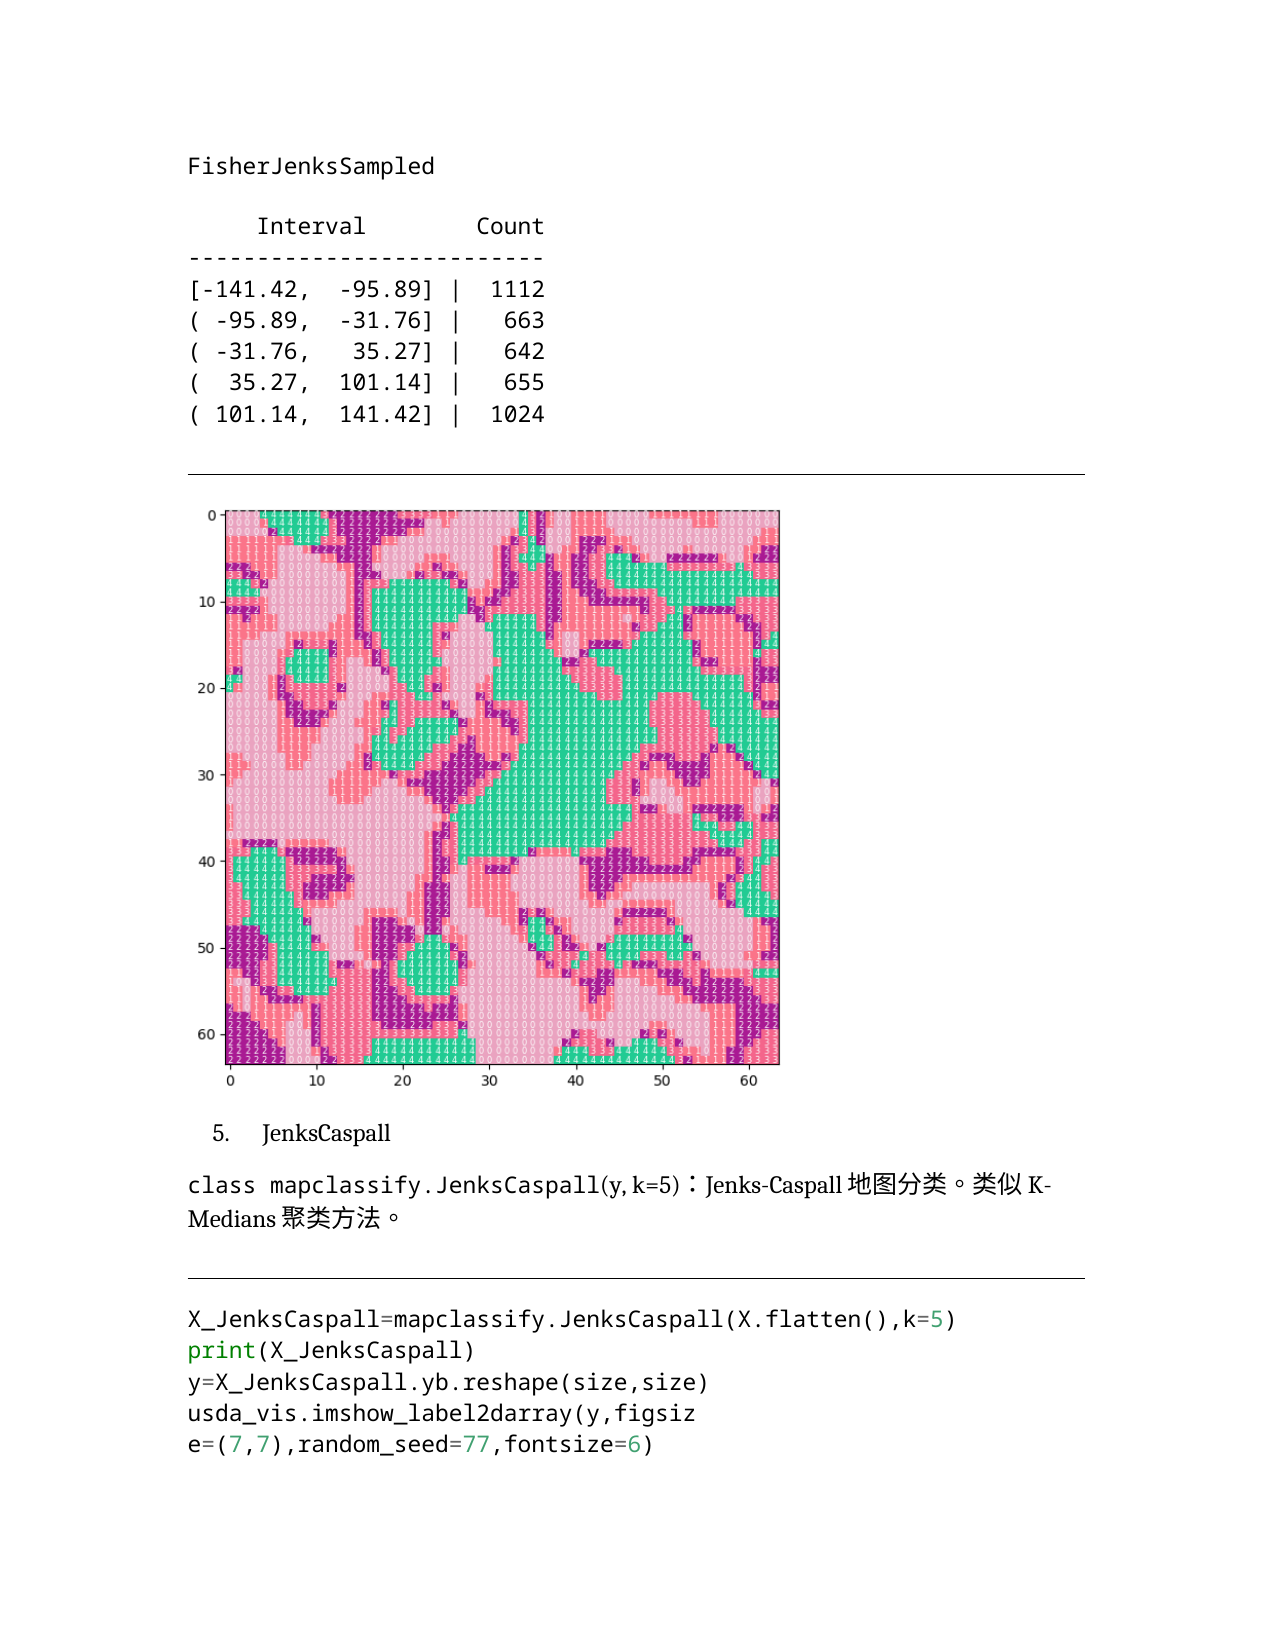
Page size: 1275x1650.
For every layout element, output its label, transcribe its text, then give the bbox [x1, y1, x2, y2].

text X_JenksCaspall=mapclassify.JenksCaspall(X.flatten(),k=5) print(X_JenksCaspall) y=X_JenksCaspall.yb.reshape(size,size) usda_vis.imshow_label2darray(y,figsize=(7,7),random_seed=77,fontsize=6) [187, 1303, 1087, 1459]
text FisherJenksSampled Interval Count -------------------------- [-141.42, -95.89] | 1112 ( -95.89, -31.76] | 663 ( -31.76, 35.27] | 642 ( 35.27, 101.14] | 655 ( 101.14, 141.42] | 1024 [187, 150, 1087, 429]
text class mapclassify.JenksCaspall(y, k=5)：Jenks-Caspall 地图分类。类似K-Medians聚类方法。 [187, 1166, 1087, 1234]
list JenksCaspall [212, 1119, 1087, 1148]
picture [187, 499, 789, 1099]
